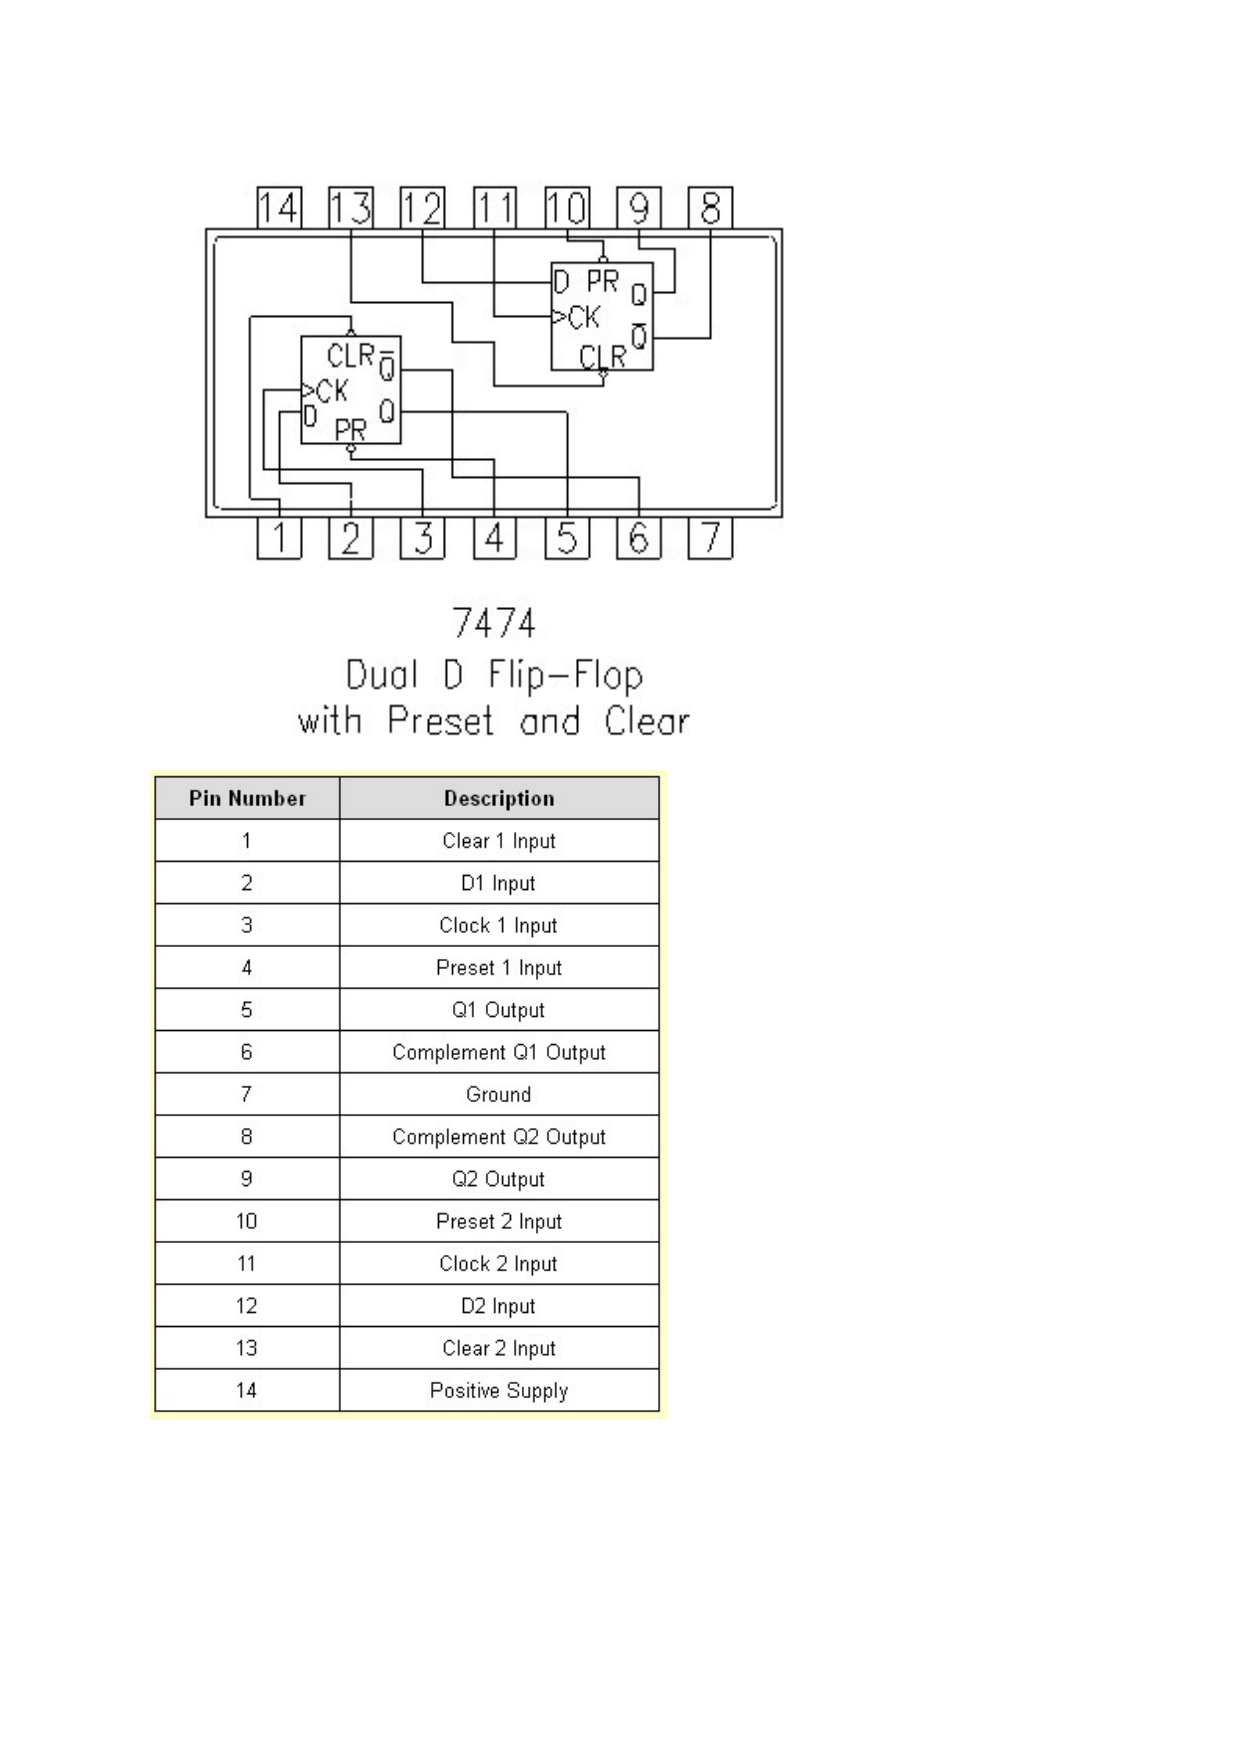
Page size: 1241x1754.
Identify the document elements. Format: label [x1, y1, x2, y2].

picture [150, 149, 861, 1420]
